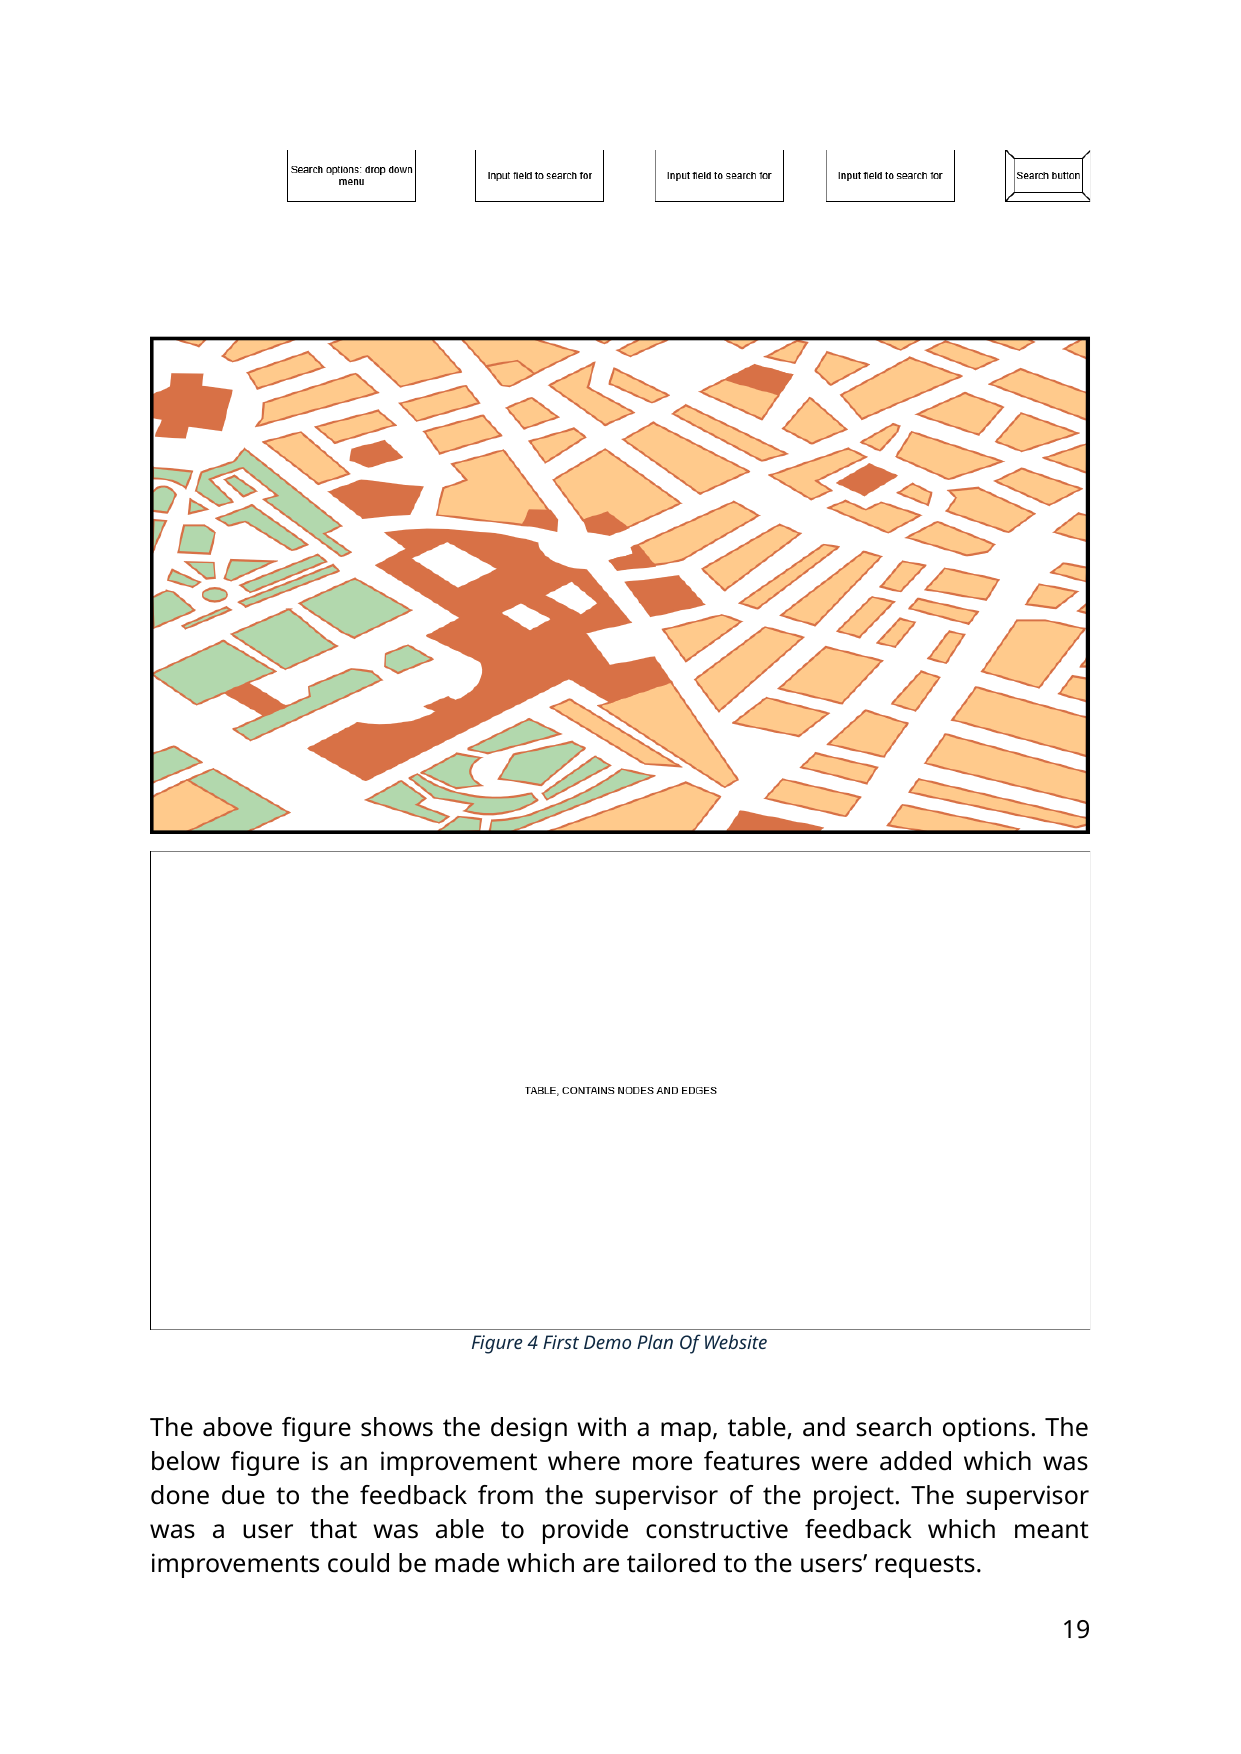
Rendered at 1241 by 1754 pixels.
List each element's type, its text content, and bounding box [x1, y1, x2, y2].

picture [150, 150, 1091, 1330]
text Figure First Demo Plan Of Website [150, 1330, 1090, 1355]
text The above figure shows the design with a map, table, and search options. The below figure is an improvement where more features were added which was done due to the feedback from the supervisor of the project. The supervisor was a user that was able to provide constructive feedback which meant improvements could be made which are tailored to the users’ requests. [150, 1410, 1090, 1580]
